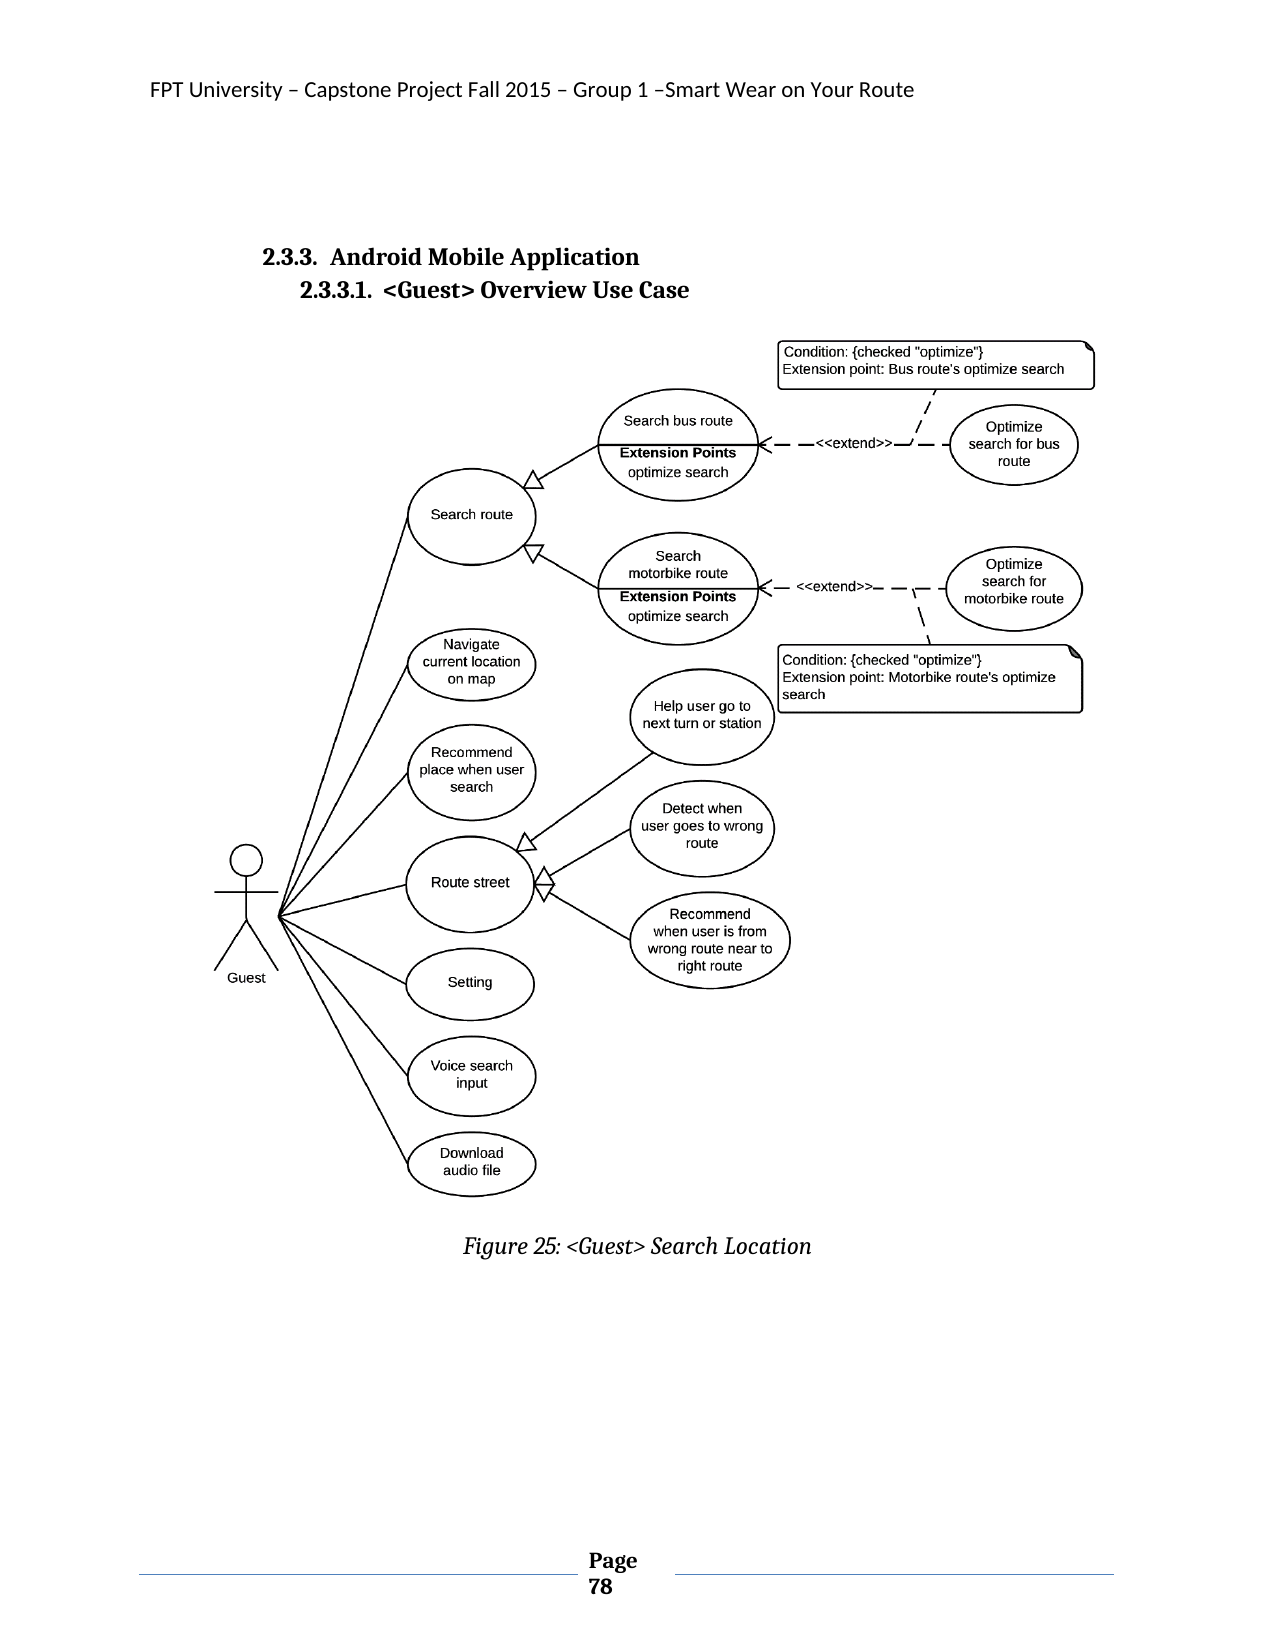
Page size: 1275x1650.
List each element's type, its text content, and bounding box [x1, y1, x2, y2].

subtitle <Guest> Overview Use Case [300, 276, 1125, 305]
subtitle Android Mobile Application [262, 243, 1125, 272]
picture [150, 309, 1125, 1228]
text Figure 25: <Guest> Search Location [150, 1232, 1125, 1261]
